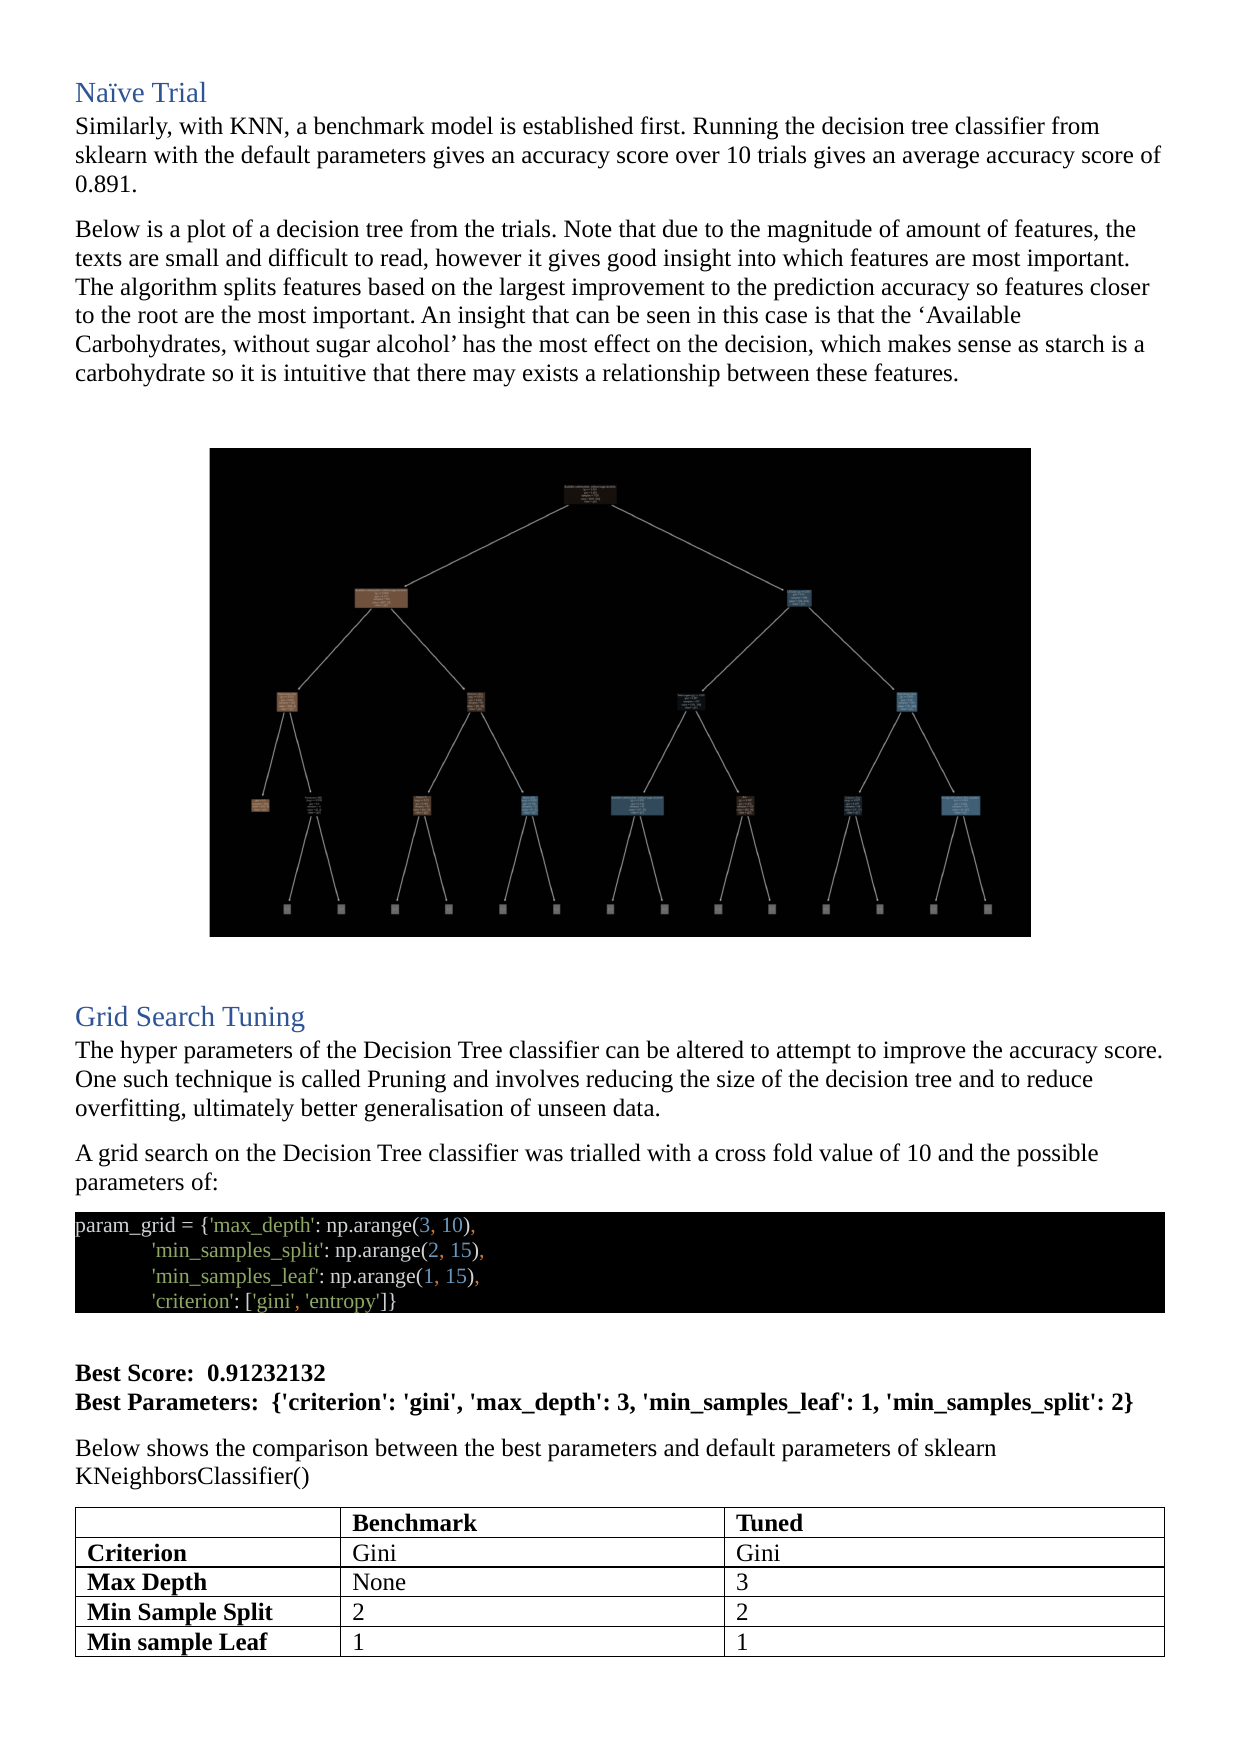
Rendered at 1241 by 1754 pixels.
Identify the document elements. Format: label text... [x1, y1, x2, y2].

table_header Tuned [725, 1508, 1164, 1537]
text The hyper parameters of the Decision Tree classifier can be altered to attempt to improve the accuracy score. One such technique is called Pruning and involves reducing the size of the decision tree and to reduce overfitting, ultimately better generalisation of unseen data. [75, 1035, 1165, 1121]
text Similarly, with KNN, a benchmark model is established first. Running the decision tree classifier from sklearn with the default parameters gives an accuracy score over 10 trials gives an average accuracy score of 0.891. [75, 111, 1165, 197]
table_cell Gini [725, 1538, 1164, 1566]
table_header Benchmark [341, 1508, 724, 1537]
text A grid search on the Decision Tree classifier was trialled with a cross fold value of 10 and the possible parameters of: [75, 1138, 1165, 1196]
table_cell 1 [341, 1627, 724, 1656]
table_cell 2 [341, 1597, 724, 1626]
table_cell 2 [725, 1597, 1164, 1626]
table_cell Min sample Leaf [76, 1627, 340, 1656]
table_cell None [341, 1568, 724, 1596]
text param_grid = {'max_depth': np.arange(3, 10), 'min_samples_split': np.arange(2, 15), 'min_samples_leaf': np.arange(1, 15), 'criterion': ['gini', 'entropy']} [75, 1212, 1165, 1313]
text Best Score: 0.91232132 Best Parameters: {'criterion': 'gini', 'max_depth': 3, 'min_samples_leaf': 1, 'min_samples_split': 2} [75, 1358, 1165, 1416]
picture [209, 448, 1031, 937]
table_cell Gini [341, 1538, 724, 1566]
table_cell Min Sample Split [76, 1597, 340, 1626]
table_header [76, 1508, 340, 1537]
table_cell Criterion [76, 1538, 340, 1566]
text Below is a plot of a decision tree from the trials. Note that due to the magnitude of amount of features, the texts are small and difficult to read, however it gives good insight into which features are most important. The algorithm splits features based on the largest improvement to the prediction accuracy so features closer to the root are the most important. An insight that can be seen in this case is that the ‘Available Carbohydrates, without sugar alcohol’ has the most effect on the decision, which makes sense as starch is a carbohydrate so it is intuitive that there may exists a relationship between these features. [75, 214, 1165, 387]
table_cell 3 [725, 1568, 1164, 1596]
subtitle Naïve Trial [75, 75, 1165, 108]
subtitle Grid Search Tuning [75, 999, 1165, 1033]
text Below shows the comparison between the best parameters and default parameters of sklearn KNeighborsClassifier() [75, 1433, 1165, 1490]
table_cell 1 [725, 1627, 1164, 1656]
table_cell Max Depth [76, 1568, 340, 1596]
